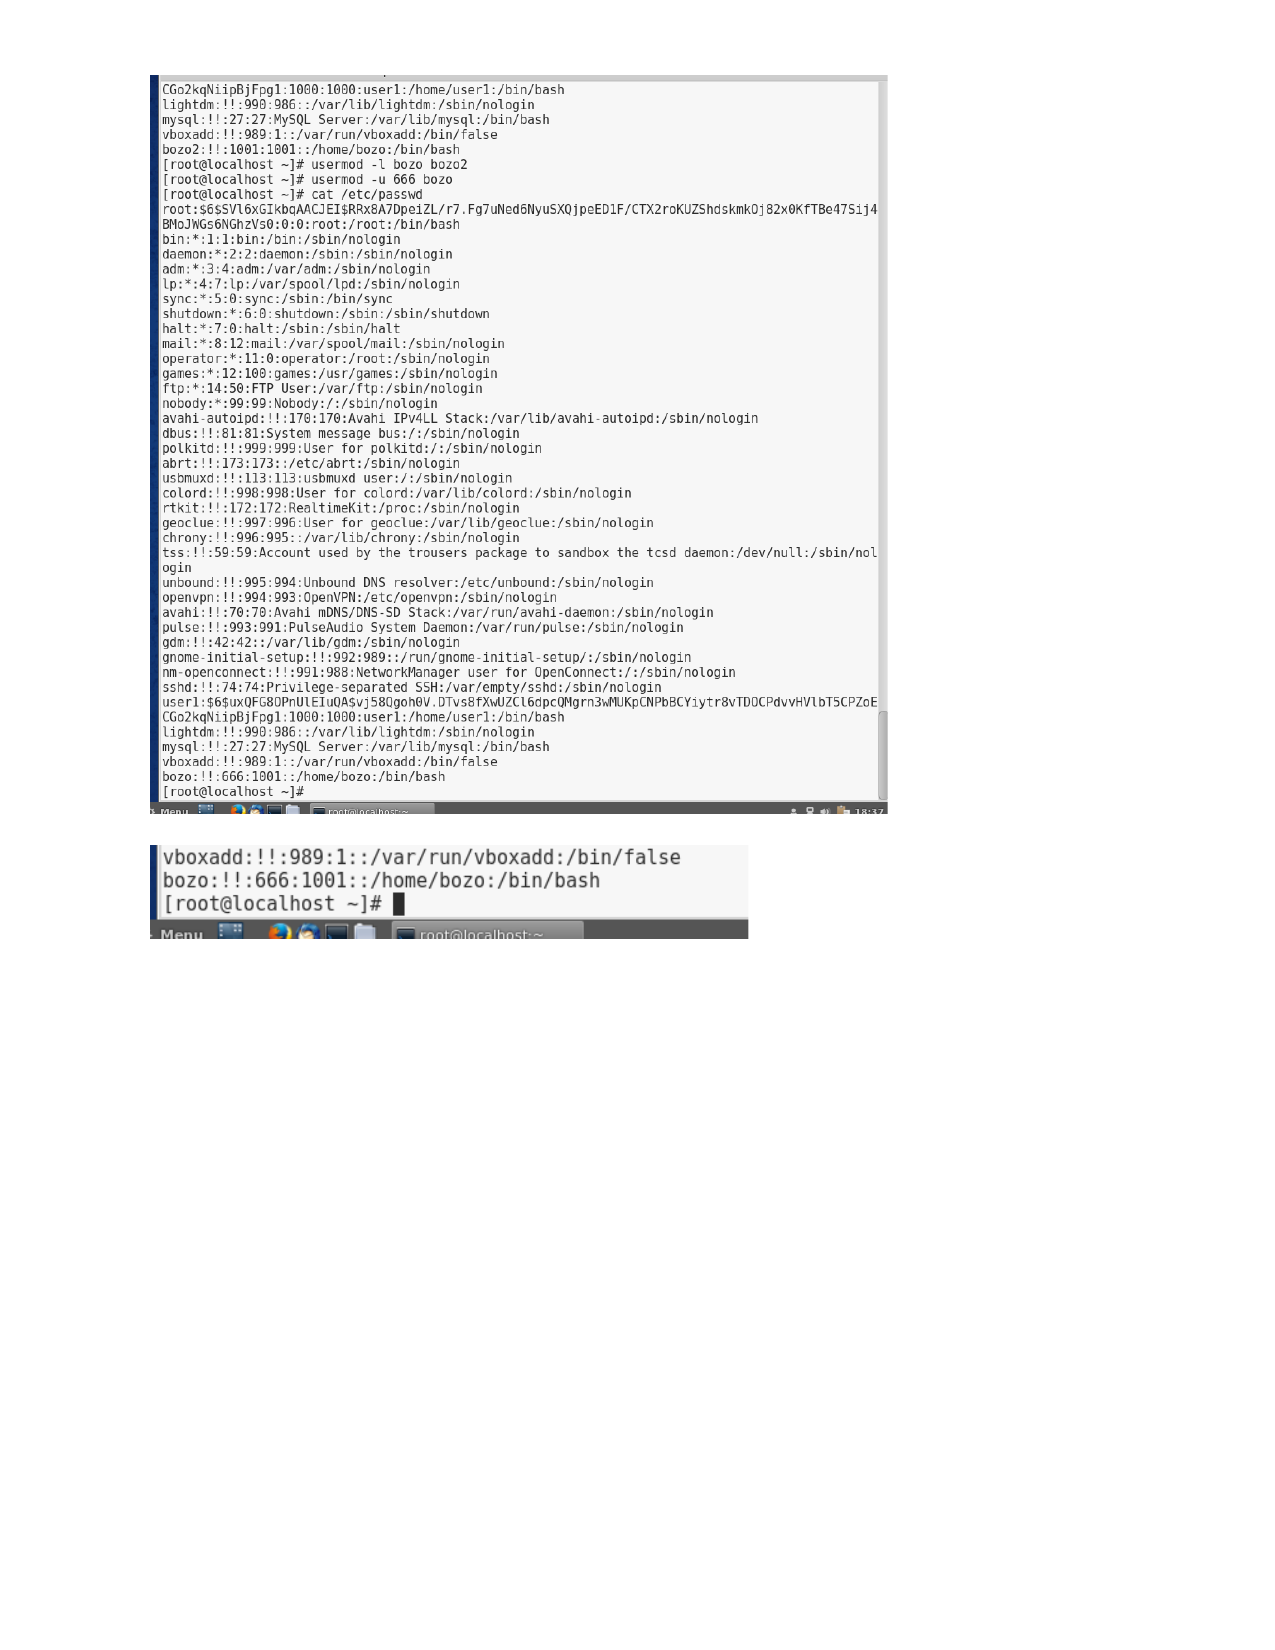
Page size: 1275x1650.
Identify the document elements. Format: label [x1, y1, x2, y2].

picture [150, 75, 888, 814]
picture [150, 845, 749, 939]
